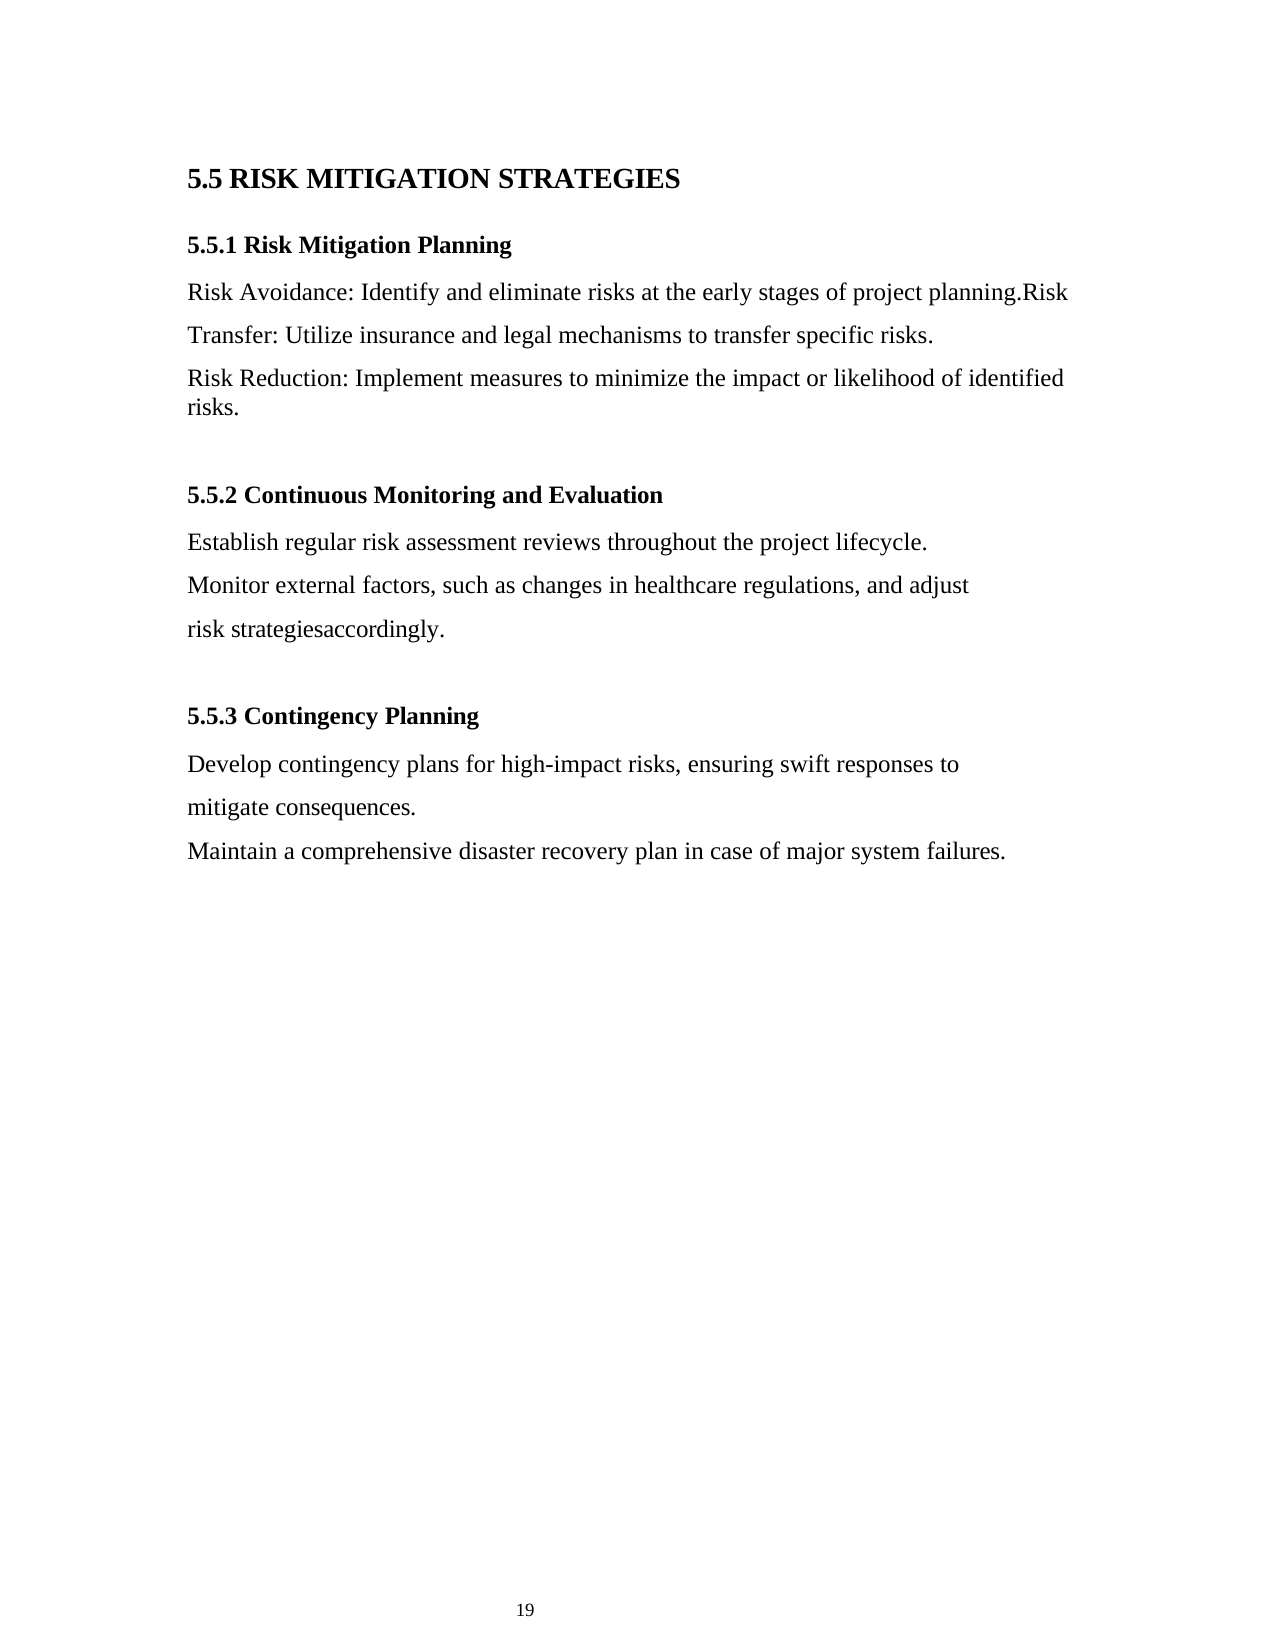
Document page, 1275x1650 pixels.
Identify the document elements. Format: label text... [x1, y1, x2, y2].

text Risk Reduction: Implement measures to minimize the impact or likelihood of identified risks. [187, 364, 1090, 421]
subtitle Risk Mitigation Planning [187, 230, 1212, 259]
subtitle Contingency Planning [187, 701, 1212, 730]
subtitle RISK MITIGATION STRATEGIES [187, 161, 1212, 194]
text Establish regular risk assessment reviews throughout the project lifecycle. Monitor external factors, such as changes in healthcare regulations, and adjust risk strategiesaccordingly. [187, 527, 1006, 642]
text Risk Avoidance: Identify and eliminate risks at the early stages of project planning.Risk Transfer: Utilize insurance and legal mechanisms to transfer specific risks. [187, 277, 1090, 349]
text Maintain a comprehensive disaster recovery plan in case of major system failures. [187, 836, 1212, 865]
subtitle Continuous Monitoring and Evaluation [187, 480, 1212, 509]
text Develop contingency plans for high-impact risks, ensuring swift responses to mitigate consequences. [187, 749, 1033, 821]
